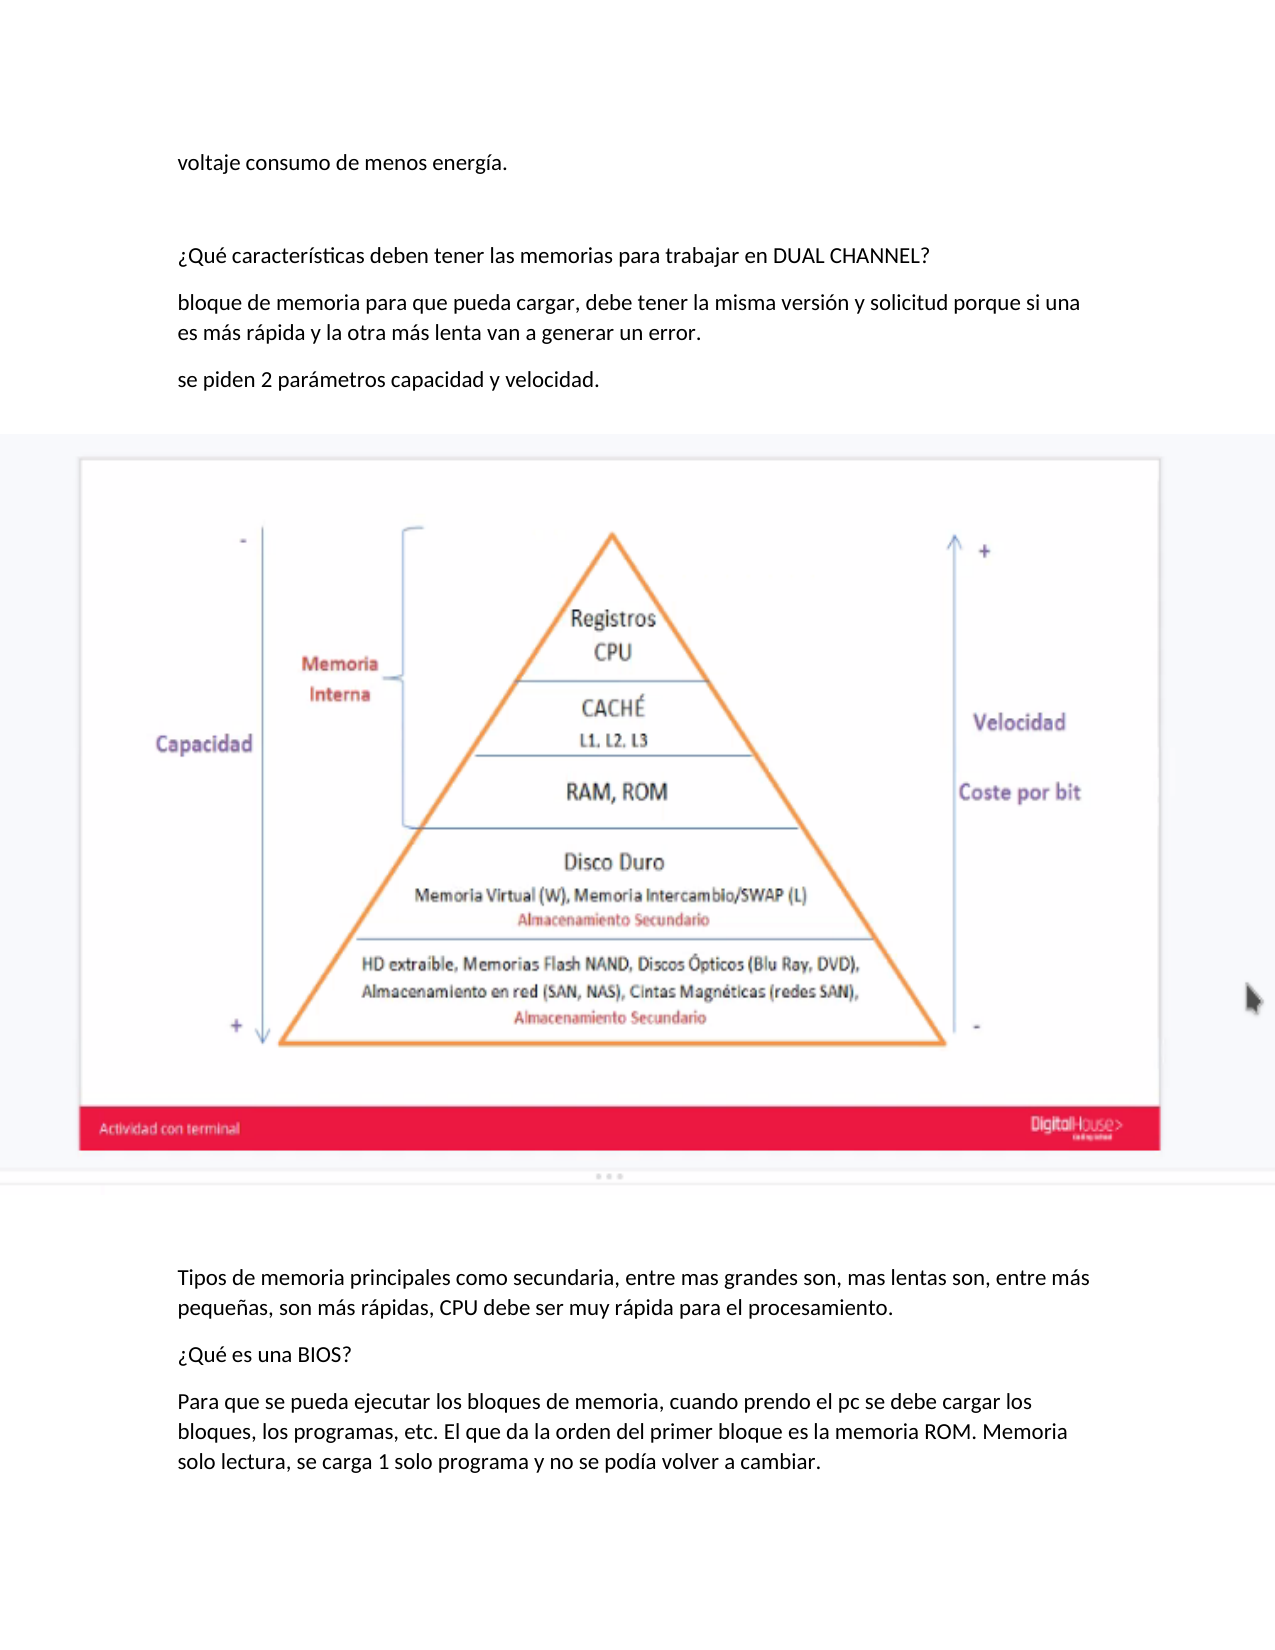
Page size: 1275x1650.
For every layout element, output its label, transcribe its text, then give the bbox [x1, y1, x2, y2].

picture [0, 434, 1275, 1195]
text ¿Qué características deben tener las memorias para trabajar en DUAL CHANNEL? [177, 241, 1098, 269]
text voltaje consumo de menos energía. [177, 148, 1098, 176]
text se piden 2 parámetros capacidad y velocidad. [177, 365, 1098, 393]
text ¿Qué es una BIOS? [177, 1340, 1098, 1368]
text Tipos de memoria principales como secundaria, entre mas grandes son, mas lentas son, entre más pequeñas, son más rápidas, CPU debe ser muy rápida para el procesamiento. [177, 1263, 1098, 1321]
text Para que se pueda ejecutar los bloques de memoria, cuando prendo el pc se debe cargar los bloques, los programas, etc. El que da la orden del primer bloque es la memoria ROM. Memoria solo lectura, se carga 1 solo programa y no se podía volver a cambiar. [177, 1387, 1098, 1475]
text bloque de memoria para que pueda cargar, debe tener la misma versión y solicitud porque si una es más rápida y la otra más lenta van a generar un error. [177, 288, 1098, 346]
